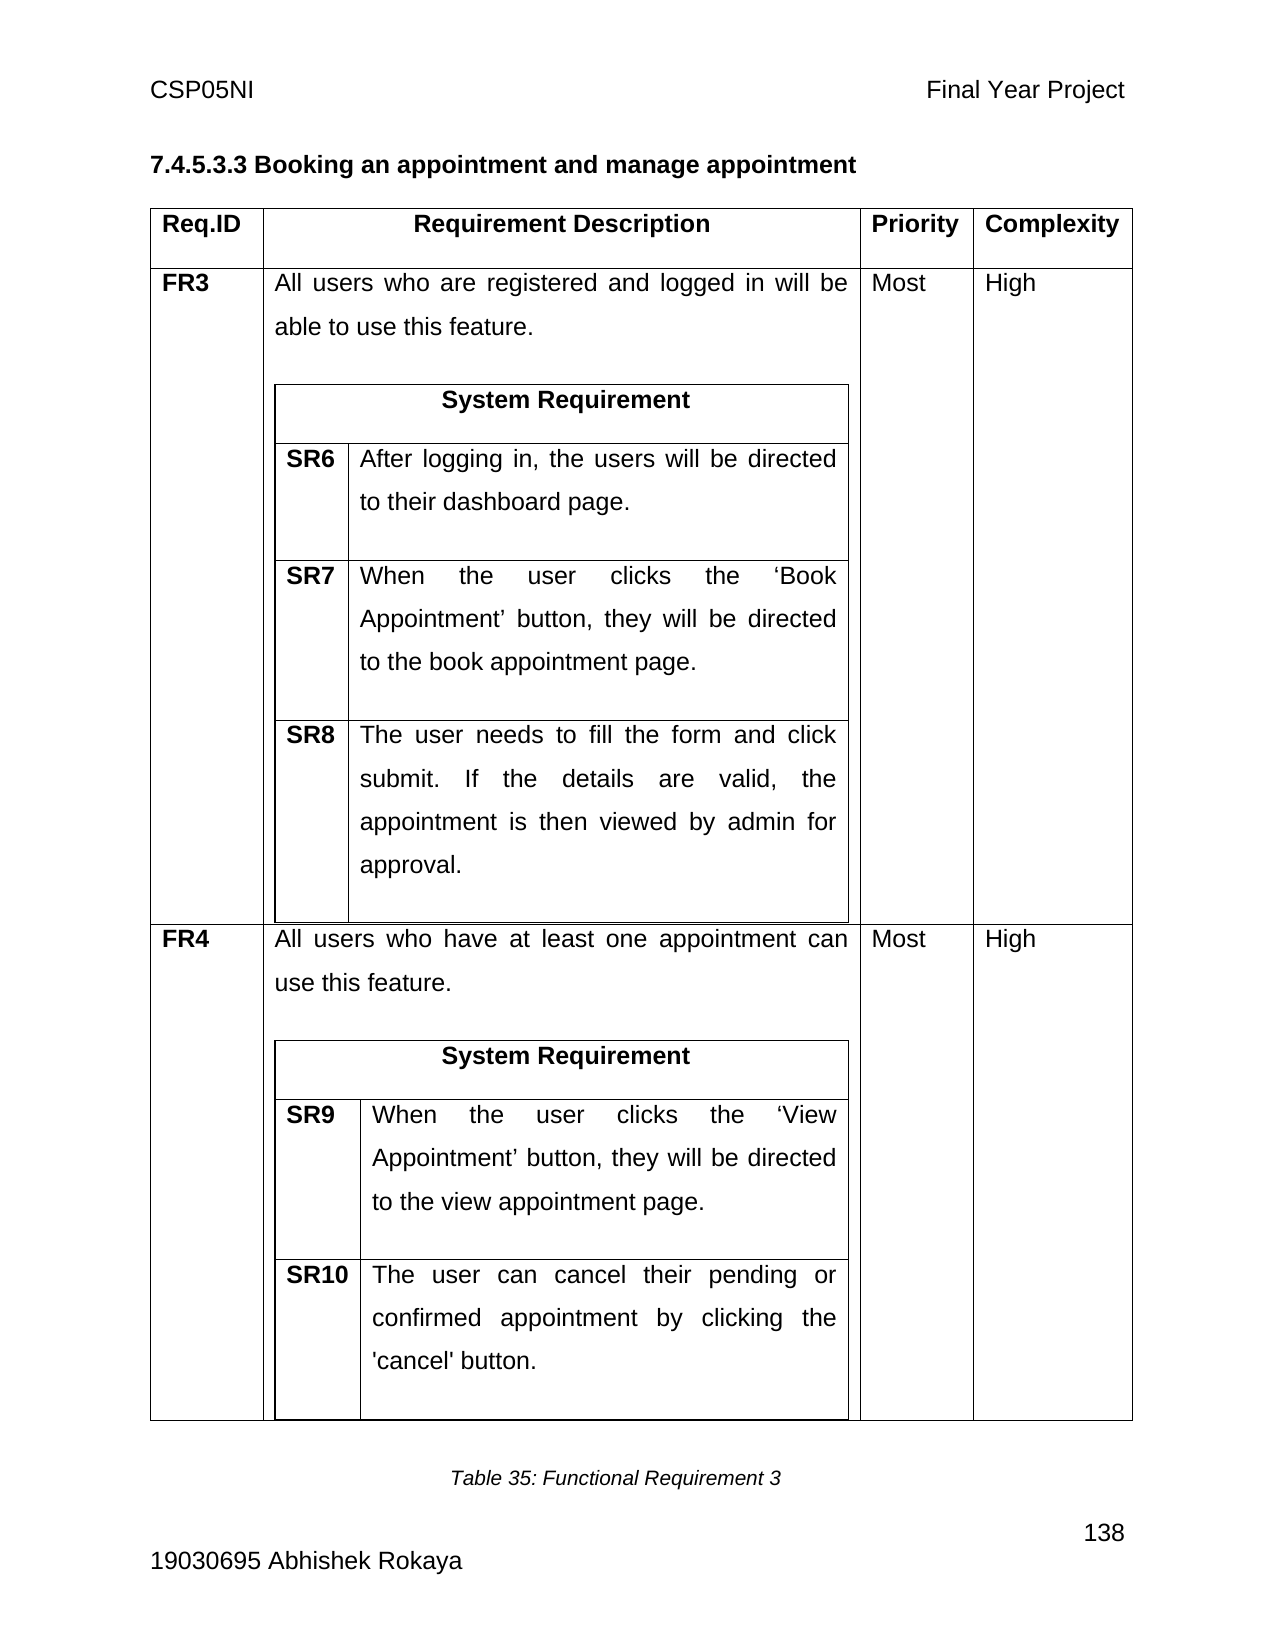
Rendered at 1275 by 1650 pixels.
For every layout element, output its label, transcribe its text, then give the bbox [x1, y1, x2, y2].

table_cell FR3 [151, 269, 263, 923]
table_header Priority [861, 209, 973, 267]
table_cell FR4 [151, 925, 263, 1420]
table_header Requirement Description [264, 209, 860, 267]
table_cell Most [861, 269, 973, 923]
text 7.4.5.3.3 Booking an appointment and manage appointment [150, 150, 1125, 179]
table_header Req.ID [151, 209, 263, 267]
table_cell Most [861, 925, 973, 1420]
text Table 35: Functional Requirement 3 [375, 1466, 1125, 1489]
table_cell All users who are registered and logged in will be able to use this feature. [264, 269, 860, 923]
table_cell All users who have at least one appointment can use this feature. [264, 925, 860, 1420]
table_cell High [974, 269, 1132, 923]
table_header Complexity [974, 209, 1132, 267]
table_cell High [974, 925, 1132, 1420]
